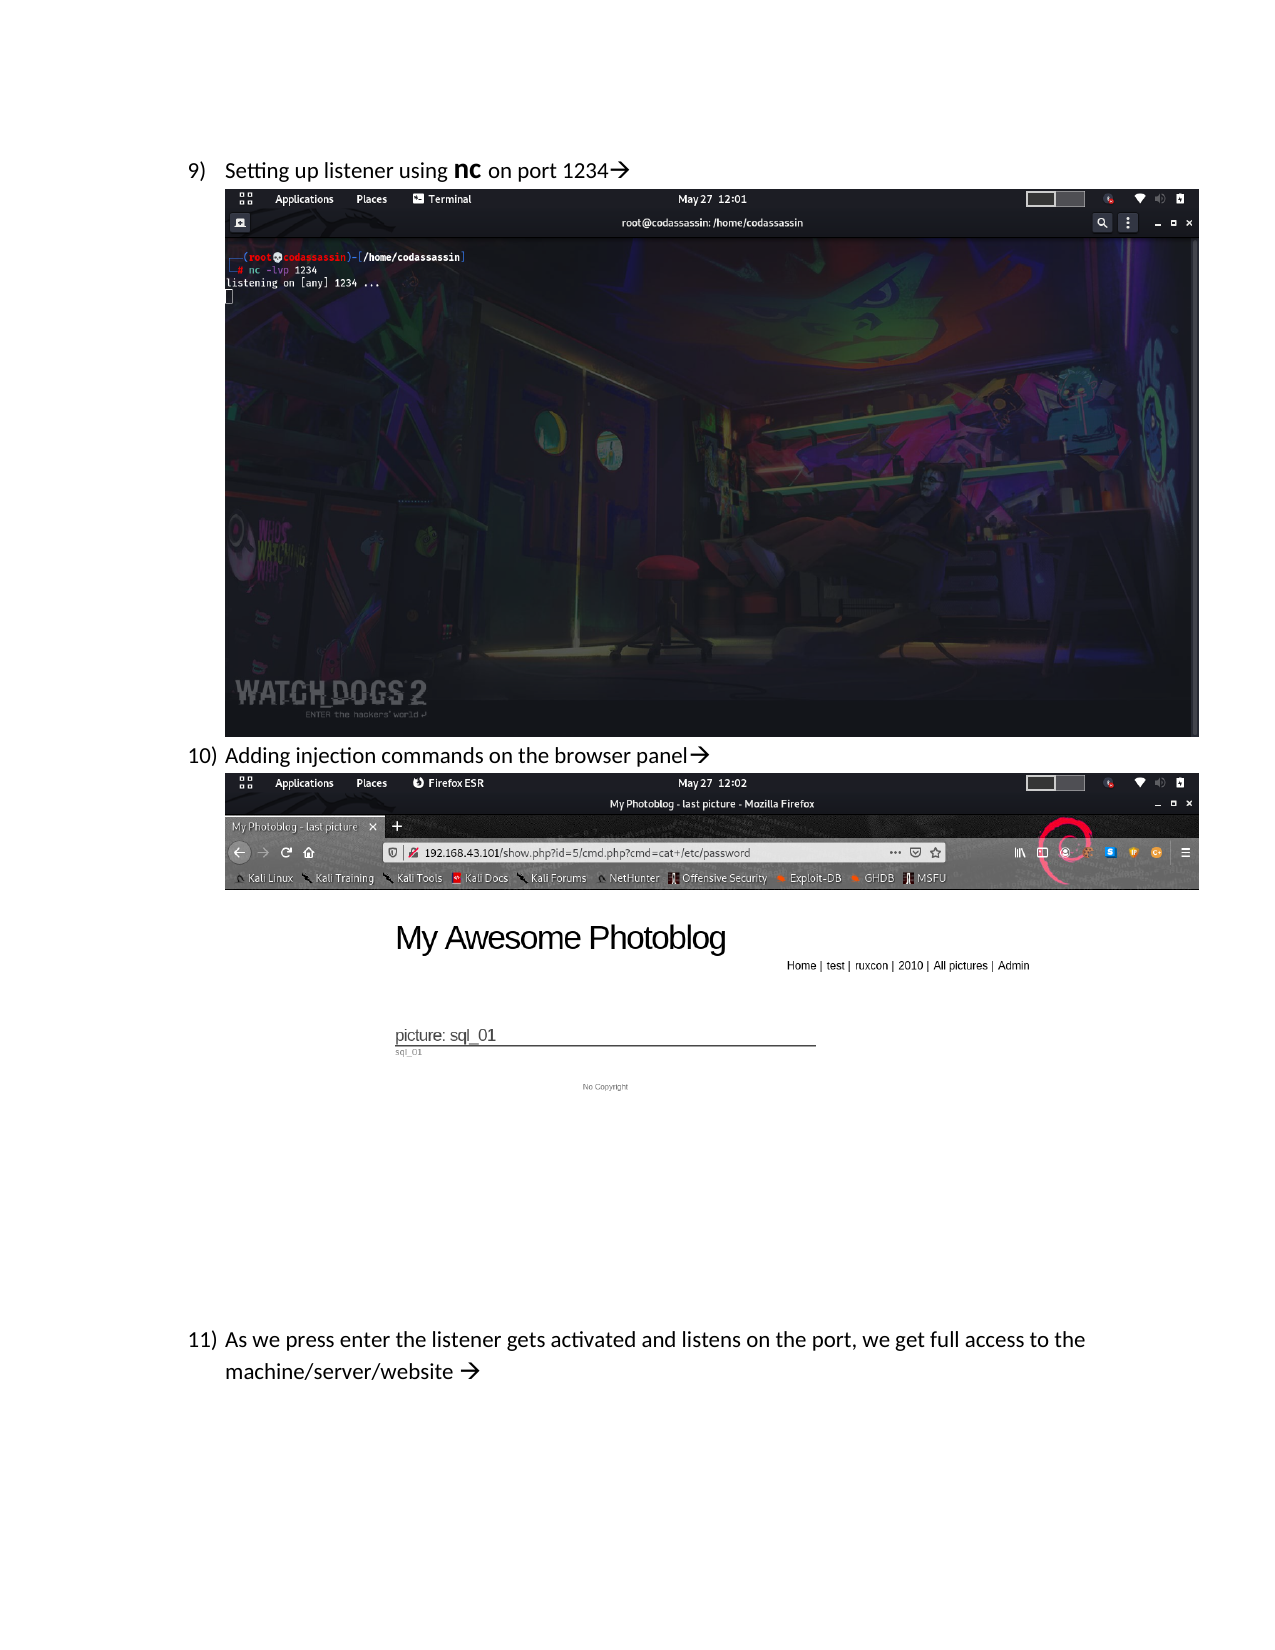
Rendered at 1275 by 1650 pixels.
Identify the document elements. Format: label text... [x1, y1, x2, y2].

picture [225, 189, 1199, 737]
picture [225, 773, 1199, 1321]
list As we press enter the listener gets activated and listens on the port, we get full access to the machine/server/website [187, 1325, 1125, 1385]
